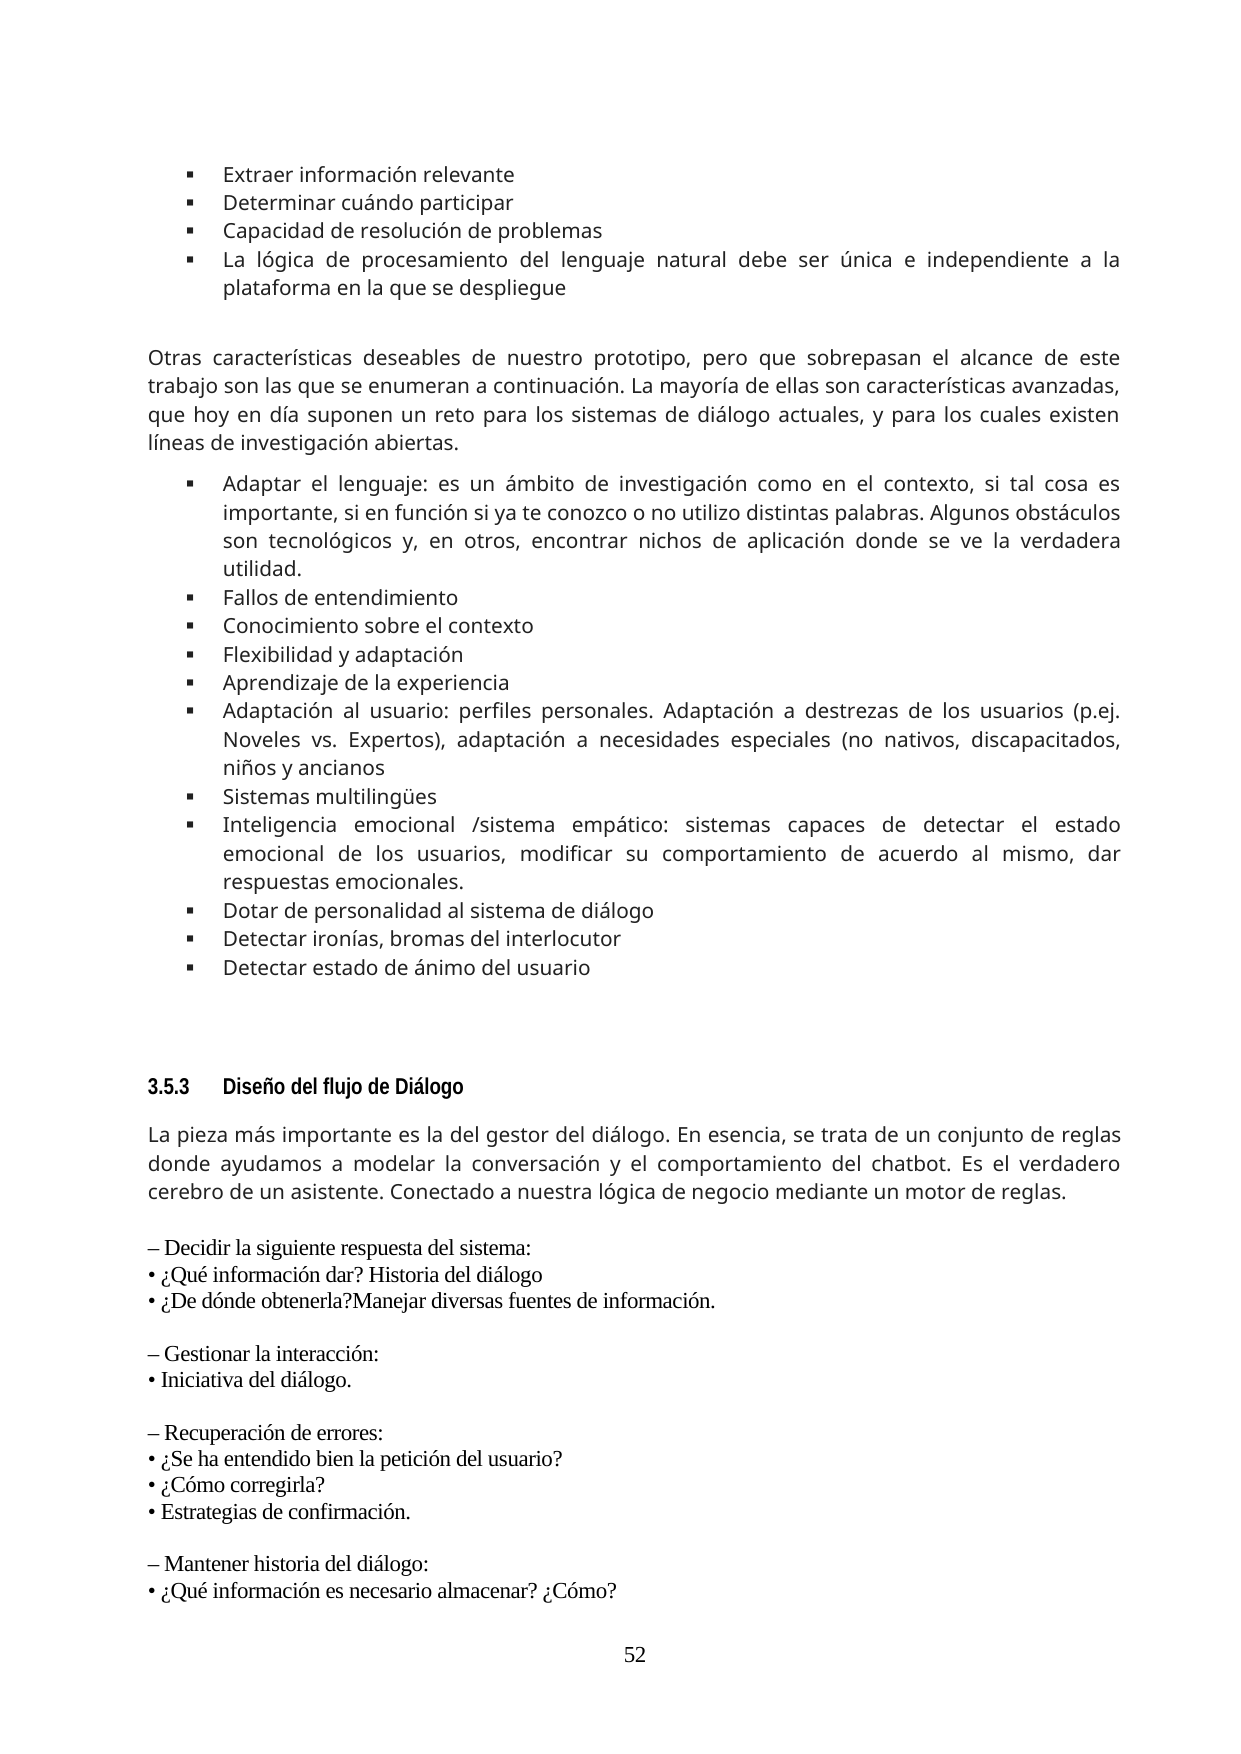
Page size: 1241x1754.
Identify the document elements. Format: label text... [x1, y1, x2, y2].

text – Gestionar la interacción: [148, 1340, 1122, 1366]
subtitle Diseño del flujo de Diálogo [148, 1073, 1122, 1100]
text • ¿Se ha entendido bien la petición del usuario? [148, 1445, 1122, 1471]
list Aprendizaje de la experiencia [185, 668, 1122, 697]
list Dotar de personalidad al sistema de diálogo [185, 896, 1122, 924]
list Extraer información relevante [185, 160, 1122, 188]
list Detectar estado de ánimo del usuario [185, 953, 1122, 981]
list Detectar ironías, bromas del interlocutor [185, 924, 1122, 953]
list La lógica de procesamiento del lenguaje natural debe ser única e independiente a la plataforma en la que se despliegue [185, 245, 1122, 302]
list Conocimiento sobre el contexto [185, 611, 1122, 640]
list Capacidad de resolución de problemas [185, 217, 1122, 245]
list Sistemas multilingües [185, 782, 1122, 810]
list Fallos de entendimiento [185, 583, 1122, 611]
list Flexibilidad y adaptación [185, 640, 1122, 668]
text • Estrategias de confirmación. [148, 1498, 1122, 1524]
list Adaptación al usuario: perfiles personales. Adaptación a destrezas de los usuarios (p.ej. Noveles vs. Expertos), adaptación a necesidades especiales (no nativos, discapacitados, niños y ancianos [185, 697, 1122, 782]
text La pieza más importante es la del gestor del diálogo. En esencia, se trata de un conjunto de reglas donde ayudamos a modelar la conversación y el comportamiento del chatbot. Es el verdadero cerebro de un asistente. Conectado a nuestra lógica de negocio mediante un motor de reglas. [148, 1121, 1122, 1206]
text • ¿Qué información es necesario almacenar? ¿Cómo? [148, 1577, 1122, 1603]
list Determinar cuándo participar [185, 188, 1122, 217]
text – Recuperación de errores: [148, 1419, 1122, 1445]
text • ¿De dónde obtenerla?Manejar diversas fuentes de información. [148, 1287, 1122, 1313]
text • ¿Qué información dar? Historia del diálogo [148, 1261, 1122, 1287]
list Adaptar el lenguaje: es un ámbito de investigación como en el contexto, si tal cosa es importante, si en función si ya te conozco o no utilizo distintas palabras. Algunos obstáculos son tecnológicos y, en otros, encontrar nichos de aplicación donde se ve la verdadera utilidad. [185, 469, 1122, 583]
text • ¿Cómo corregirla? [148, 1471, 1122, 1498]
text Otras características deseables de nuestro prototipo, pero que sobrepasan el alcance de este trabajo son las que se enumeran a continuación. La mayoría de ellas son características avanzadas, que hoy en día suponen un reto para los sistemas de diálogo actuales, y para los cuales existen líneas de investigación abiertas. [148, 343, 1122, 457]
list Inteligencia emocional /sistema empático: sistemas capaces de detectar el estado emocional de los usuarios, modificar su comportamiento de acuerdo al mismo, dar respuestas emocionales. [185, 810, 1122, 896]
text – Decidir la siguiente respuesta del sistema: [148, 1234, 1122, 1261]
text – Mantener historia del diálogo: [148, 1551, 1122, 1577]
text • Iniciativa del diálogo. [148, 1366, 1122, 1392]
